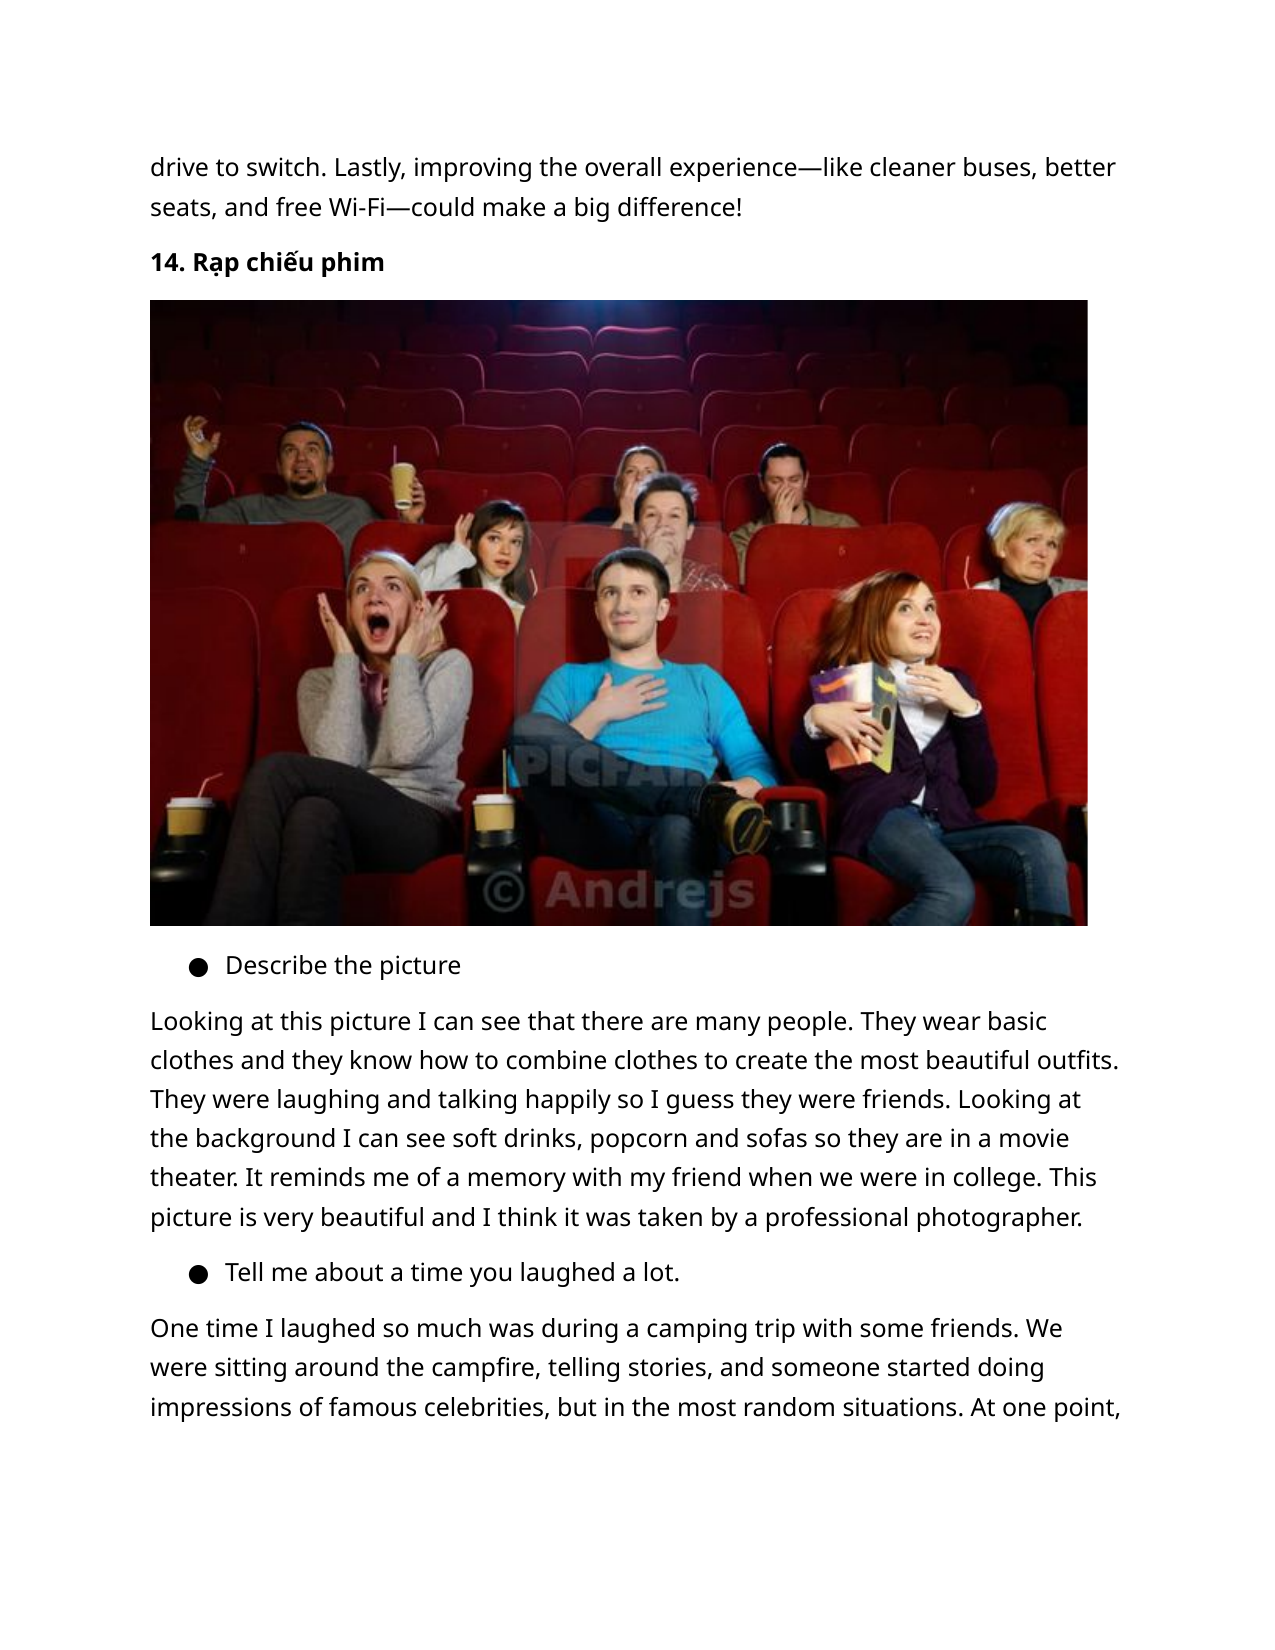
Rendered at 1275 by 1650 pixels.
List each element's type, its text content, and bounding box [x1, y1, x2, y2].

list Describe the picture [187, 948, 1125, 982]
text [150, 1311, 1125, 1423]
list Tell me about a time you laughed a lot. [187, 1255, 1125, 1289]
picture [150, 300, 1088, 926]
text 14. Rạp chiếu phim [150, 245, 1125, 279]
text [150, 150, 1125, 223]
text Looking at this picture I can see that there are many people. They wear basic clothes and they know how to combine clothes to create the most beautiful outfits. They were laughing and talking happily so I guess they were friends. Looking at the background I can see soft drinks, popcorn and sofas so they are in a movie theater. It reminds me of a memory with my friend when we were in college. This picture is very beautiful and I think it was taken by a professional photographer. [150, 1003, 1125, 1233]
